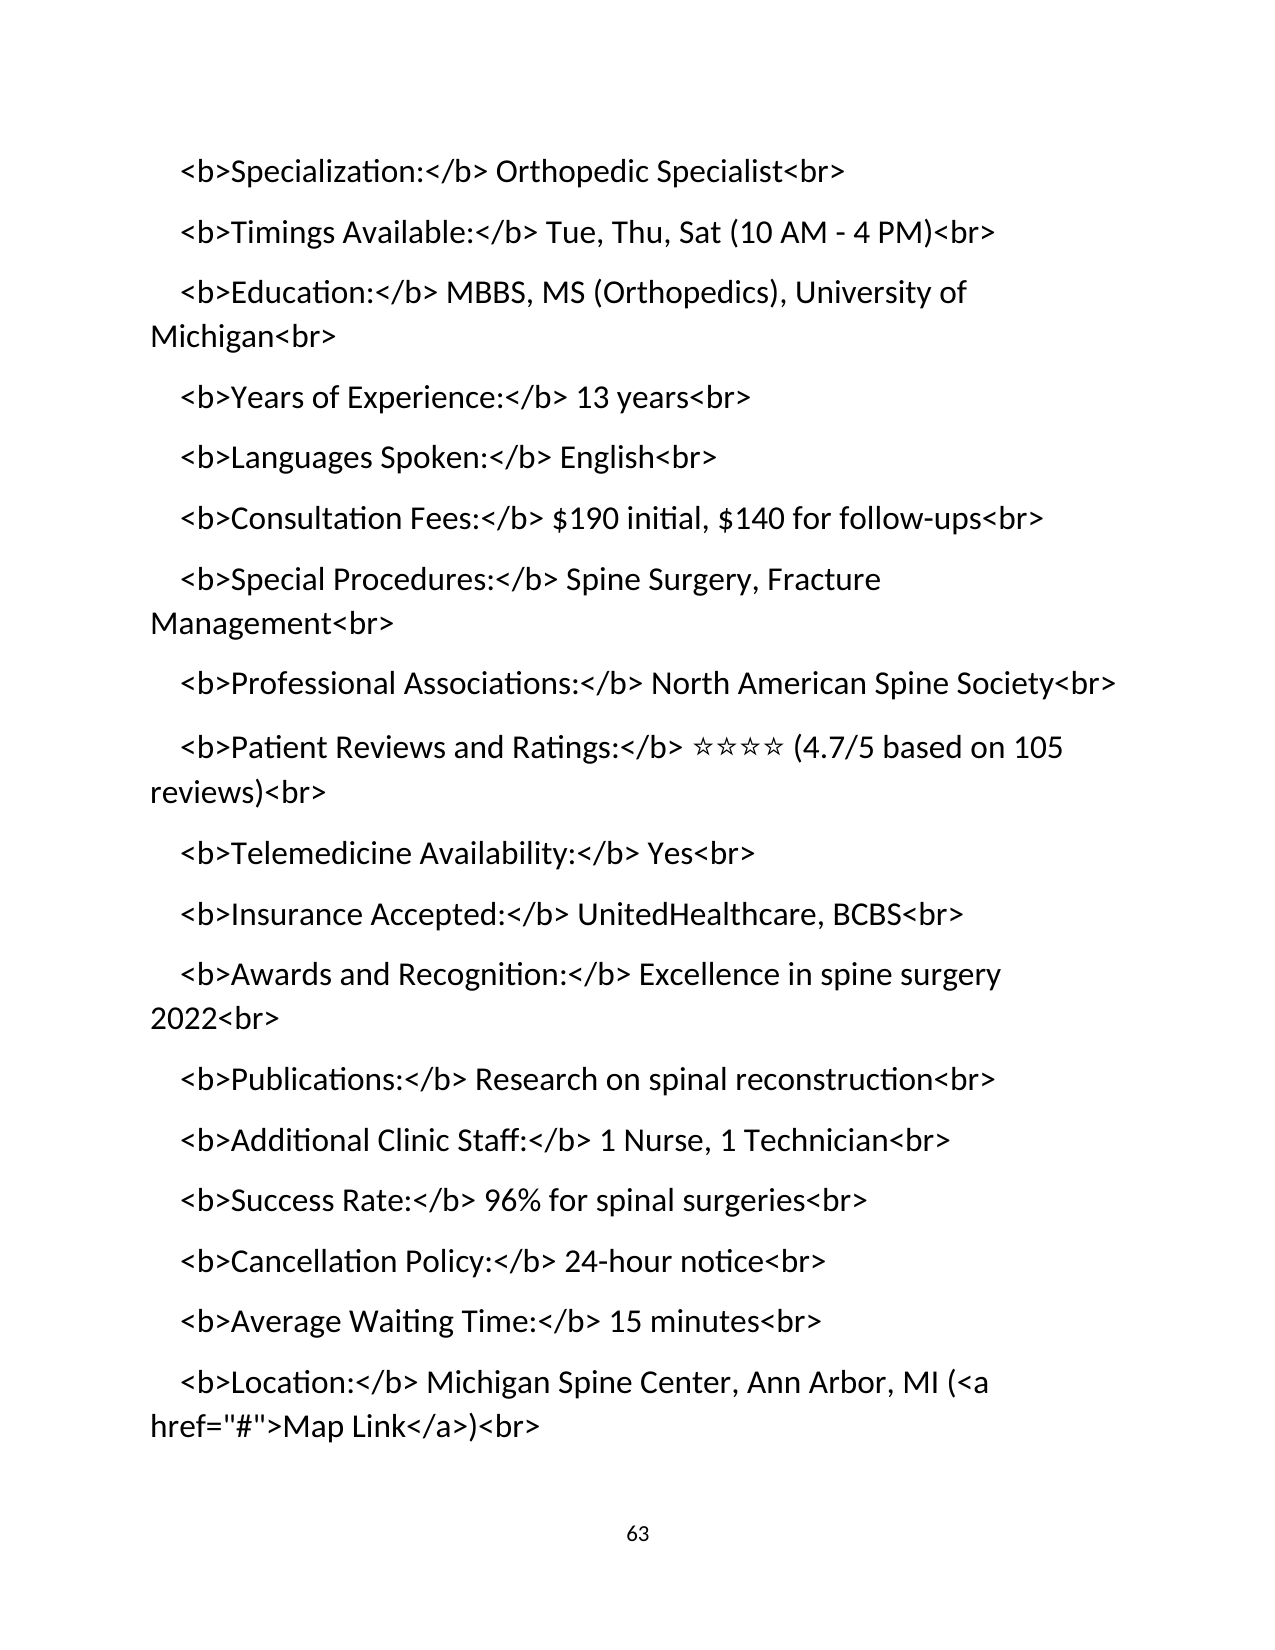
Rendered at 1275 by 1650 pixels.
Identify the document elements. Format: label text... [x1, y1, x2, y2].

text <b>Special Procedures:</b> Spine Surgery, Fracture Management<br> [150, 558, 1125, 642]
text <b>Years of Experience:</b> 13 years<br> [150, 376, 1125, 417]
text <b>Telemedicine Availability:</b> Yes<br> [150, 832, 1125, 873]
text <b>Patient Reviews and Ratings:</b> ⭐⭐⭐⭐ (4.7/5 based on 105 reviews)<br> [150, 723, 1125, 812]
text <b>Cancellation Policy:</b> 24-hour notice<br> [150, 1240, 1125, 1281]
text <b>Education:</b> MBBS, MS (Orthopedics), University of Michigan<br> [150, 271, 1125, 356]
text <b>Insurance Accepted:</b> UnitedHealthcare, BCBS<br> [150, 893, 1125, 933]
text <b>Additional Clinic Staff:</b> 1 Nurse, 1 Technician<br> [150, 1119, 1125, 1159]
text <b>Professional Associations:</b> North American Spine Society<br> [150, 662, 1125, 703]
text <b>Publications:</b> Research on spinal reconstruction<br> [150, 1058, 1125, 1099]
text <b>Consultation Fees:</b> $190 initial, $140 for follow-ups<br> [150, 497, 1125, 538]
text <b>Awards and Recognition:</b> Excellence in spine surgery 2022<br> [150, 953, 1125, 1038]
text <b>Success Rate:</b> 96% for spinal surgeries<br> [150, 1179, 1125, 1220]
text <b>Location:</b> Michigan Spine Center, Ann Arbor, MI (<a href="#">Map Link</a>)<br> [150, 1361, 1125, 1446]
text <b>Average Waiting Time:</b> 15 minutes<br> [150, 1301, 1125, 1341]
text <b>Timings Available:</b> Tue, Thu, Sat (10 AM - 4 PM)<br> [150, 211, 1125, 251]
text <b>Specialization:</b> Orthopedic Specialist<br> [150, 150, 1125, 191]
text <b>Languages Spoken:</b> English<br> [150, 436, 1125, 477]
